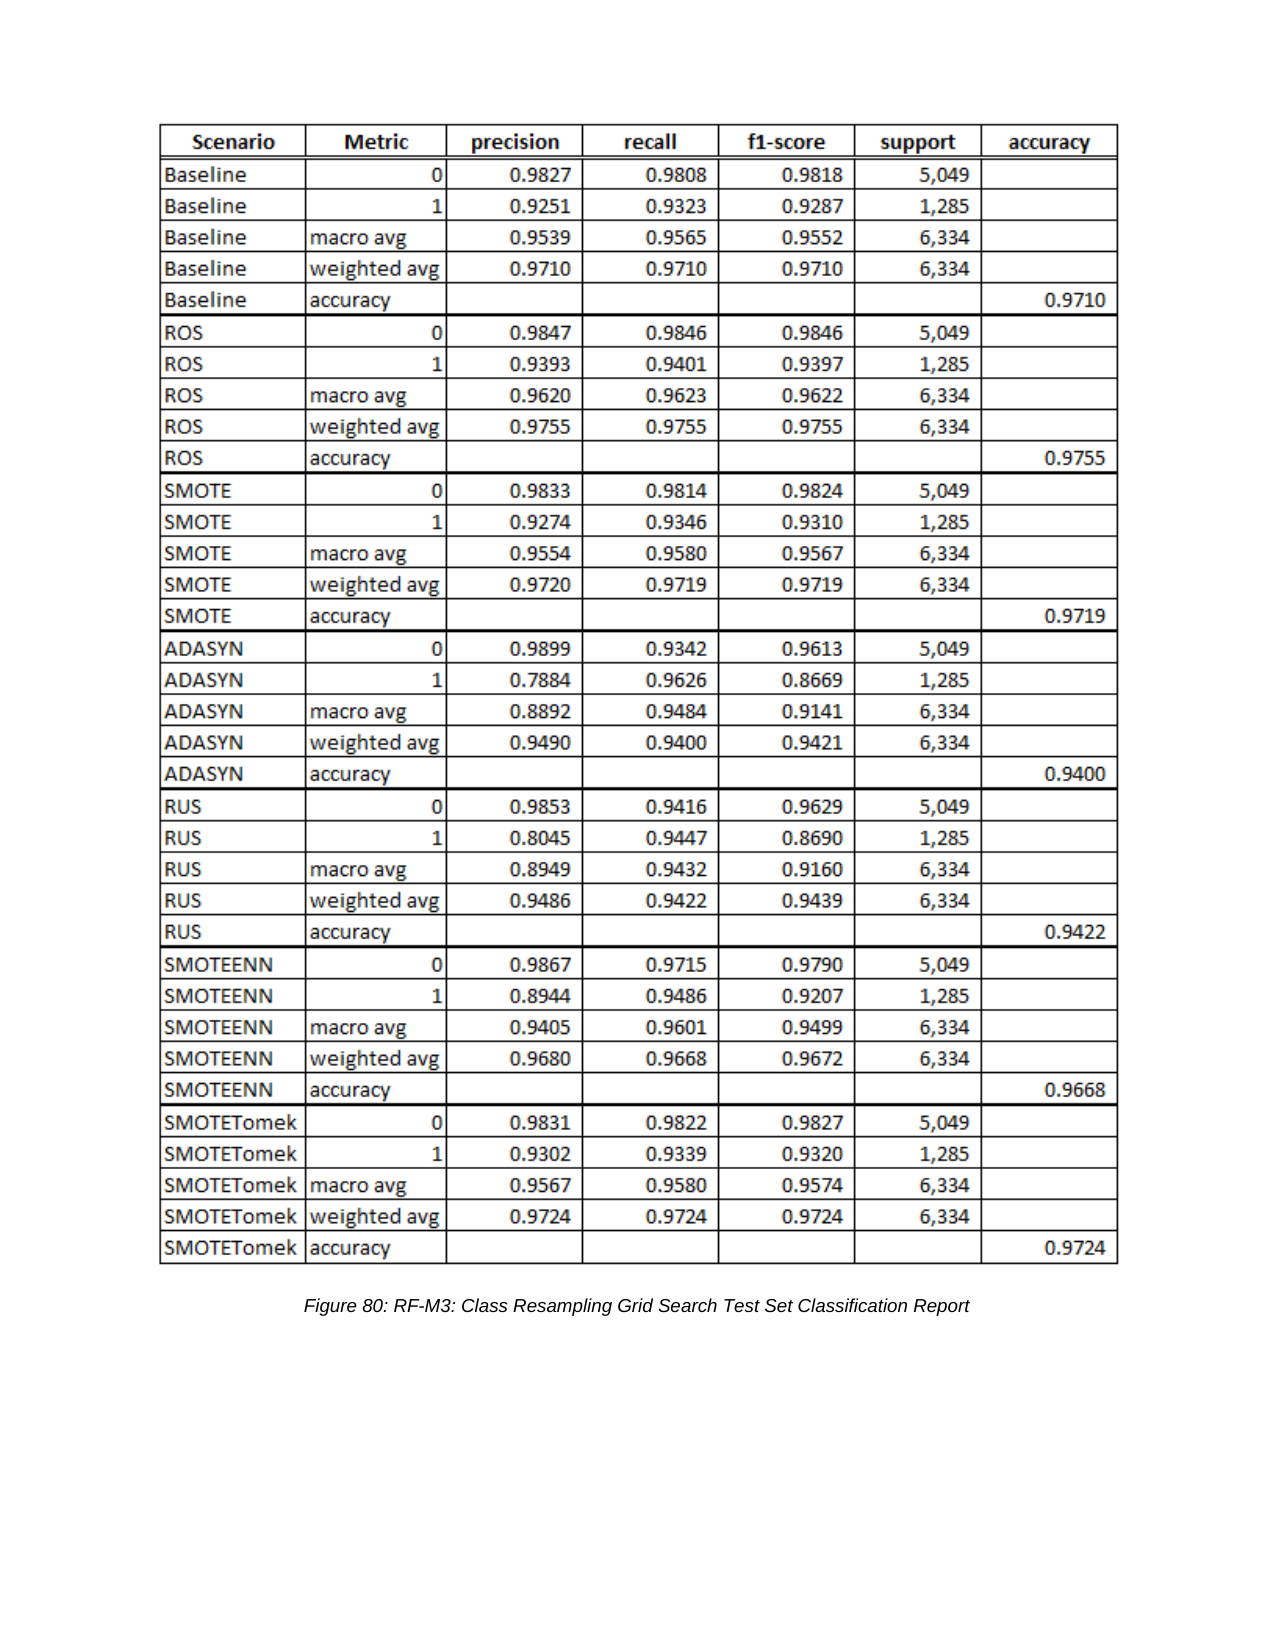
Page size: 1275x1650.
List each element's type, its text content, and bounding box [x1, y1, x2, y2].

picture [155, 118, 1120, 1266]
